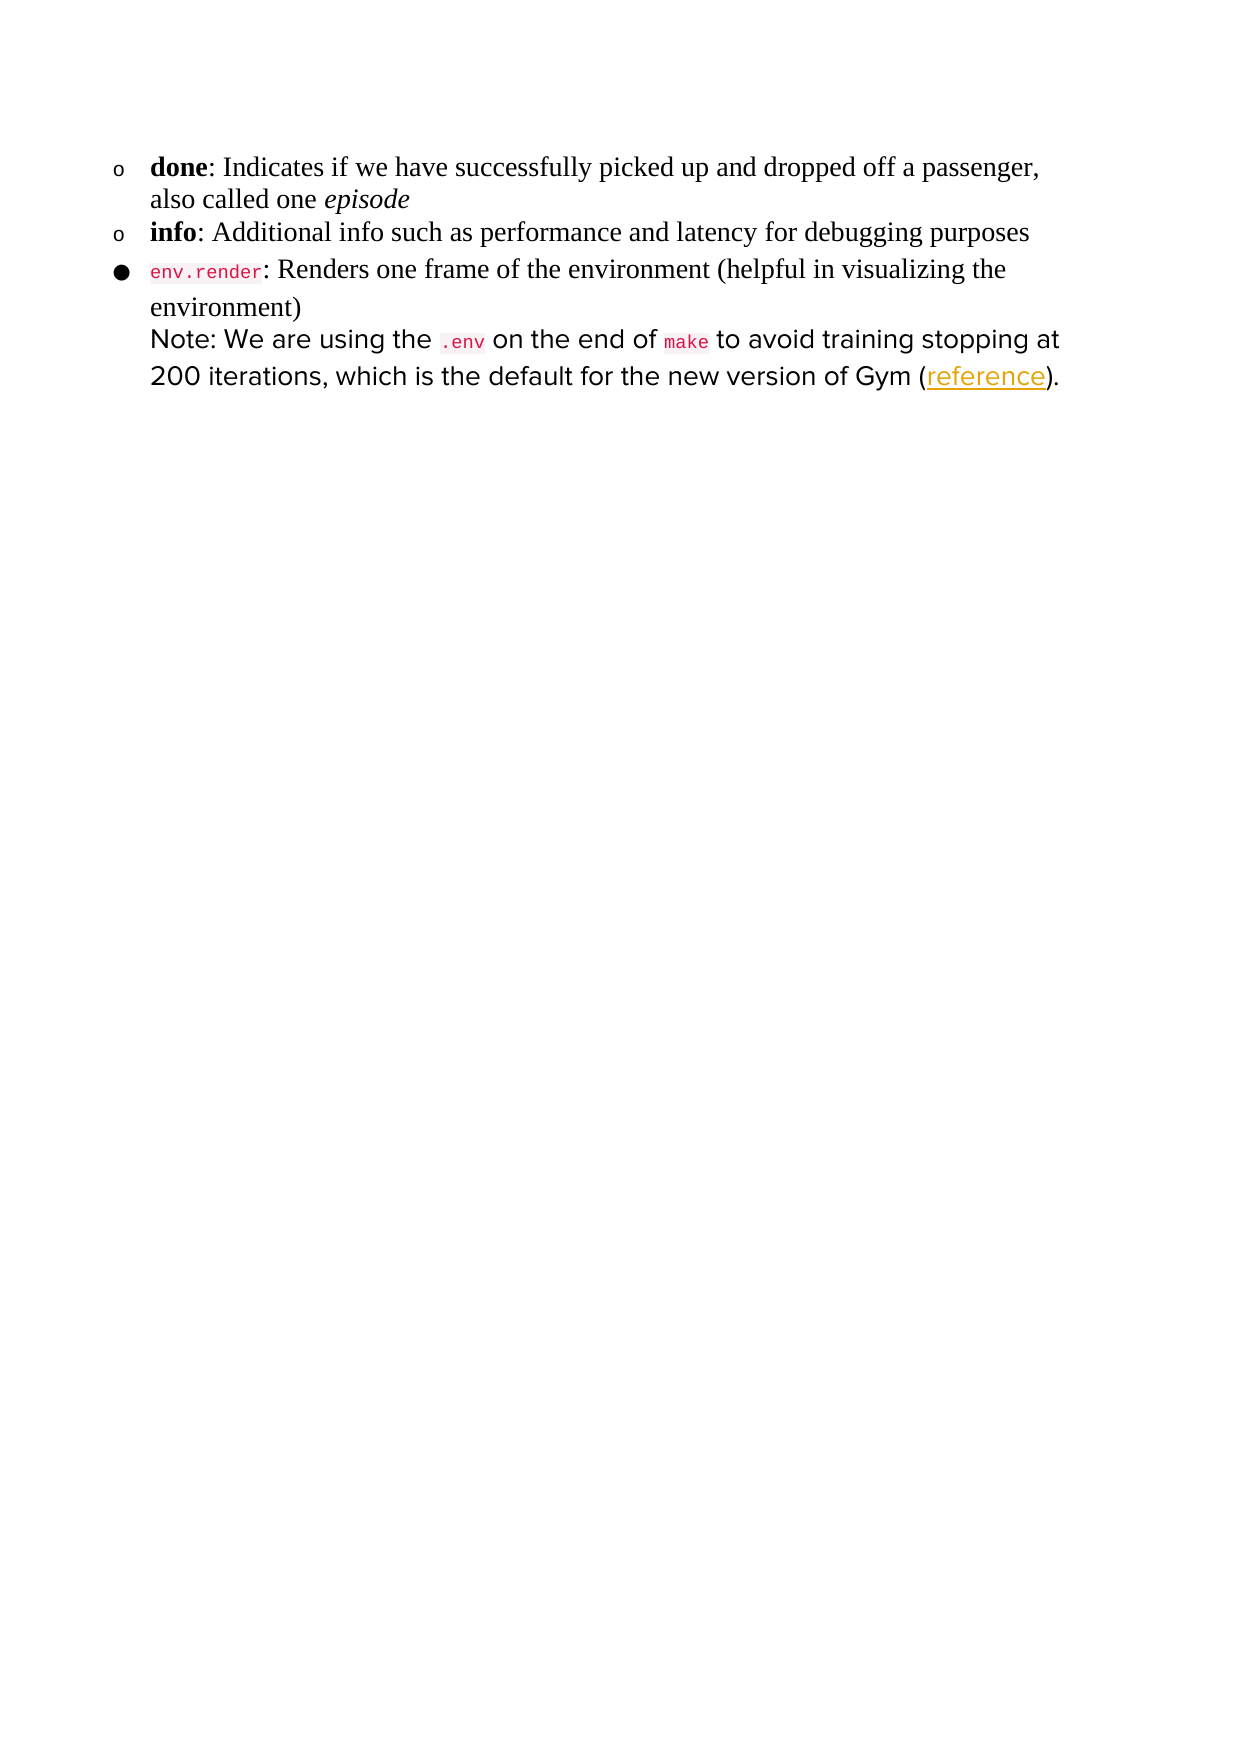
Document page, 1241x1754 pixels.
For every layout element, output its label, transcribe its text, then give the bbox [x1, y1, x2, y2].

list env.render: Renders one frame of the environment (helpful in visualizing the environment) [112, 248, 1090, 323]
text Note: We are using the .env on the end of make to avoid training stopping at 200 iterations, which is the default for the new version of Gym (reference). [150, 323, 1090, 394]
list done: Indicates if we have successfully picked up and dropped off a passenger, also called one episode [112, 150, 1090, 215]
list info: Additional info such as performance and latency for debugging purposes [112, 215, 1090, 248]
